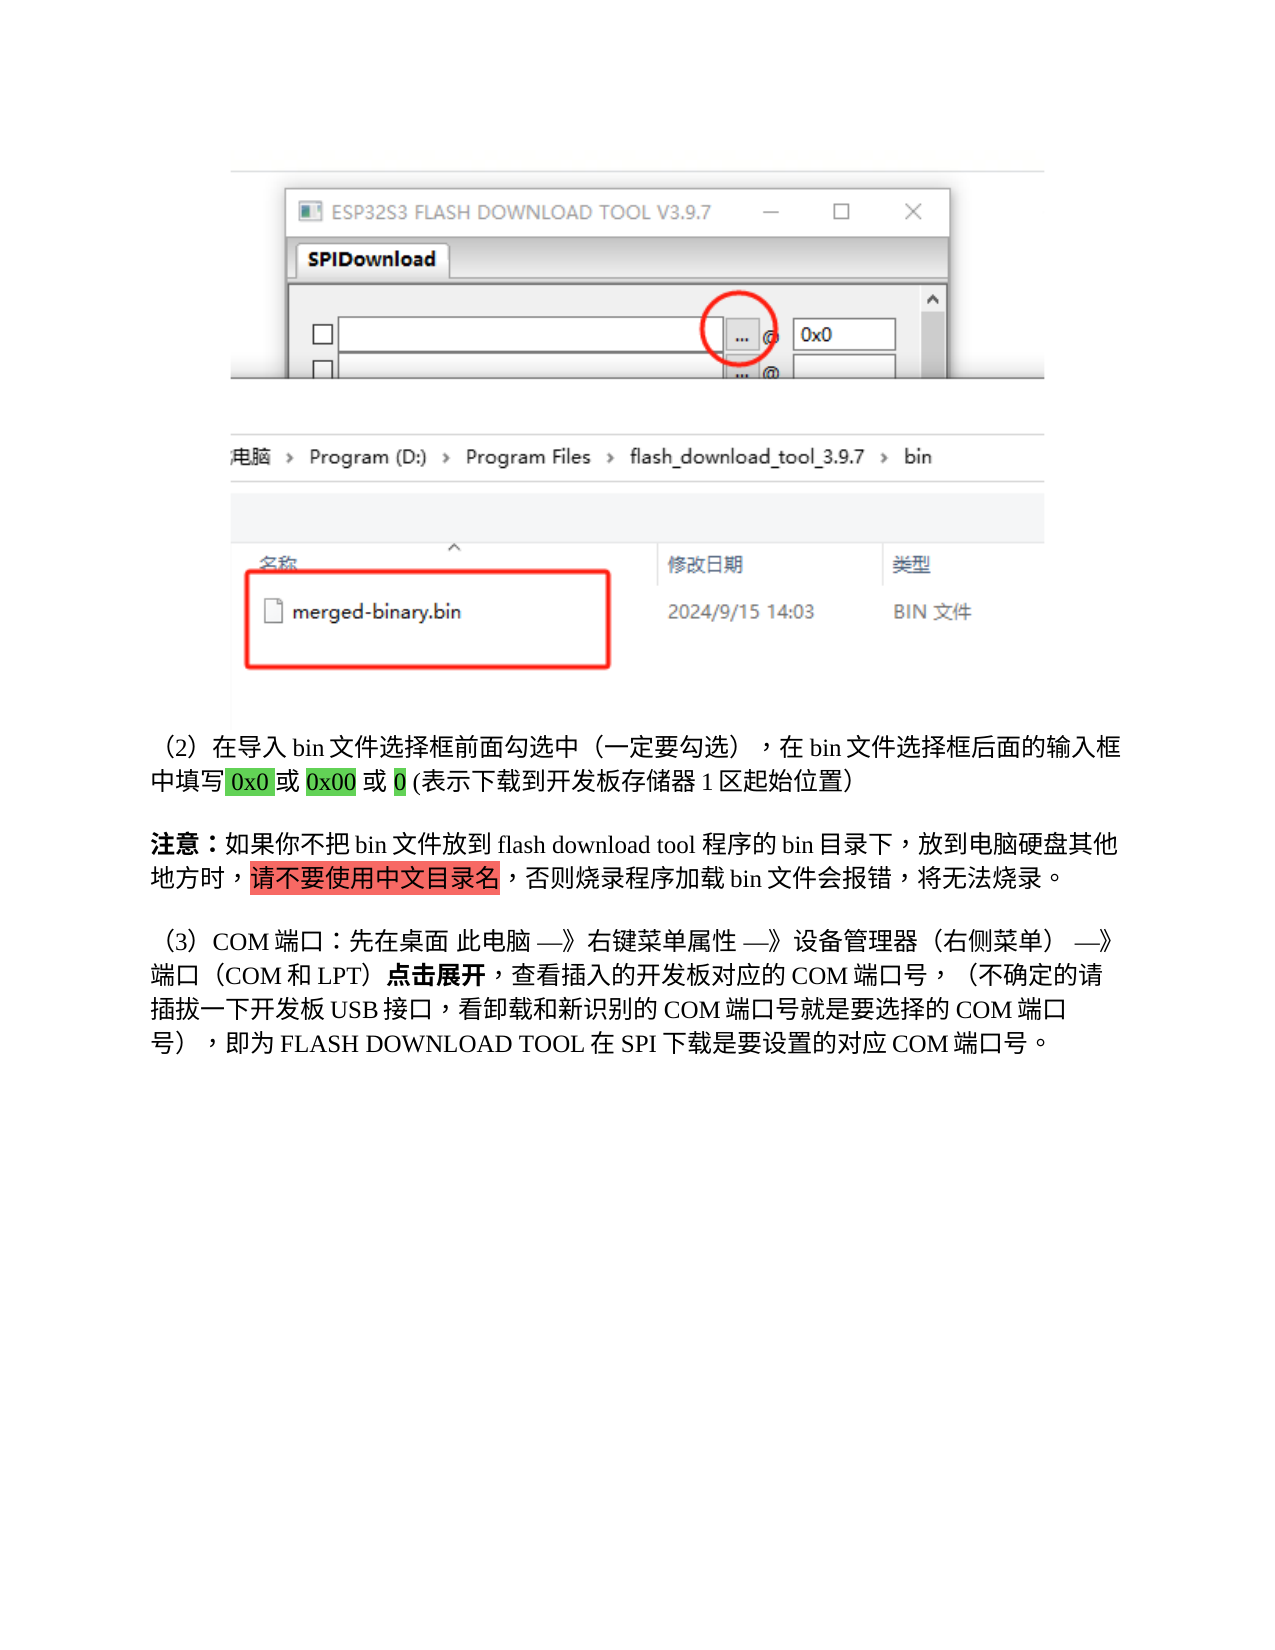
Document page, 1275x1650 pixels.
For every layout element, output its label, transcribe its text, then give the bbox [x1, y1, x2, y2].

text （2）在导入bin文件选择框前面勾选中（一定要勾选），在bin文件选择框后面的输入框中填写 0x0 或 0x00 或 0 (表示下载到开发板存储器1区起始位置） [150, 730, 1125, 798]
picture [230, 150, 1045, 730]
text 注意：如果你不把bin文件放到flash download tool 程序的bin目录下，放到电脑硬盘其他地方时，请不要使用中文目录名，否则烧录程序加载bin文件会报错，将无法烧录。 [150, 827, 1125, 895]
text （3）COM端口：先在桌面 此电脑 —》右键菜单属性 —》设备管理器（右侧菜单） —》端口（COM和LPT）点击展开，查看插入的开发板对应的COM端口号，（不确定的请插拔一下开发板USB接口，看卸载和新识别的COM端口号就是要选择的COM端口号），即为FLASH DOWNLOAD TOOL在SPI下载是要设置的对应COM端口号。 [150, 924, 1125, 1060]
